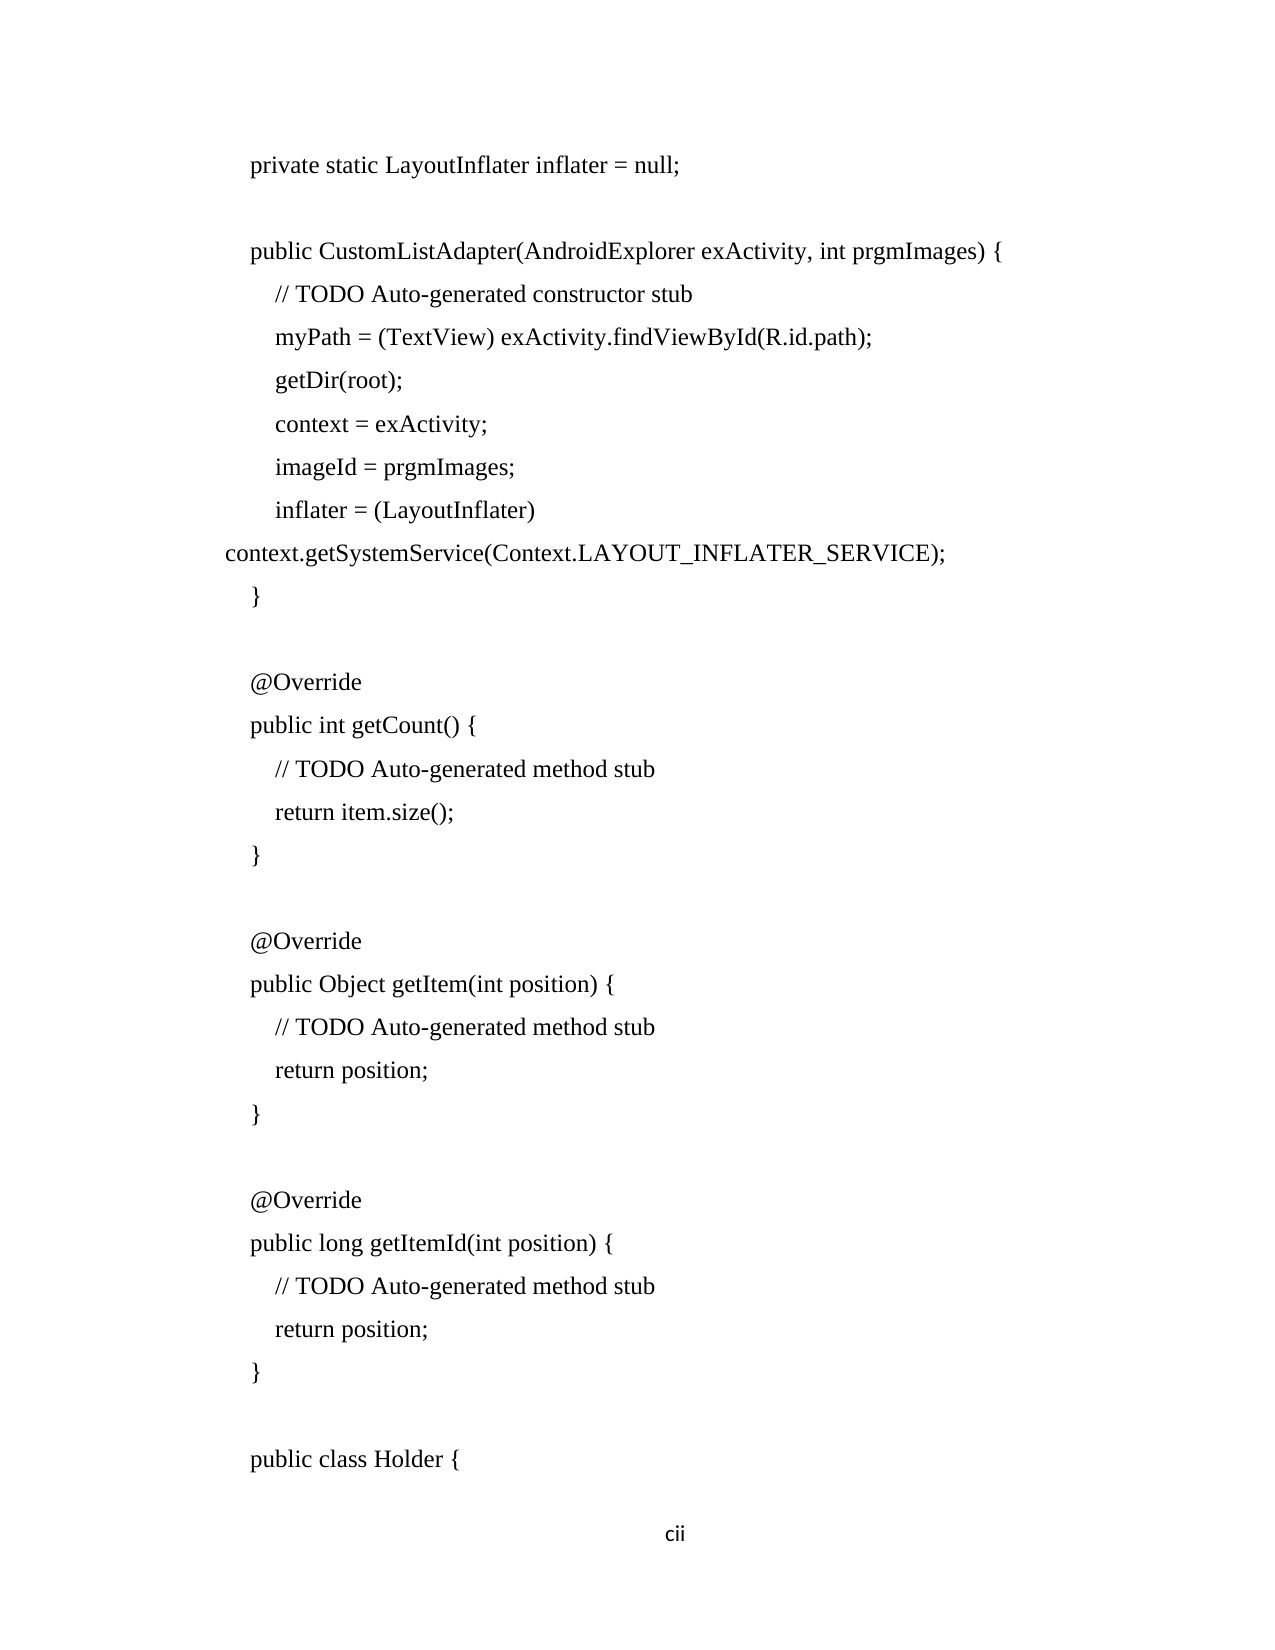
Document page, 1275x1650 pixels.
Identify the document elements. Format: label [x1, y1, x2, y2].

text [225, 150, 1125, 1472]
